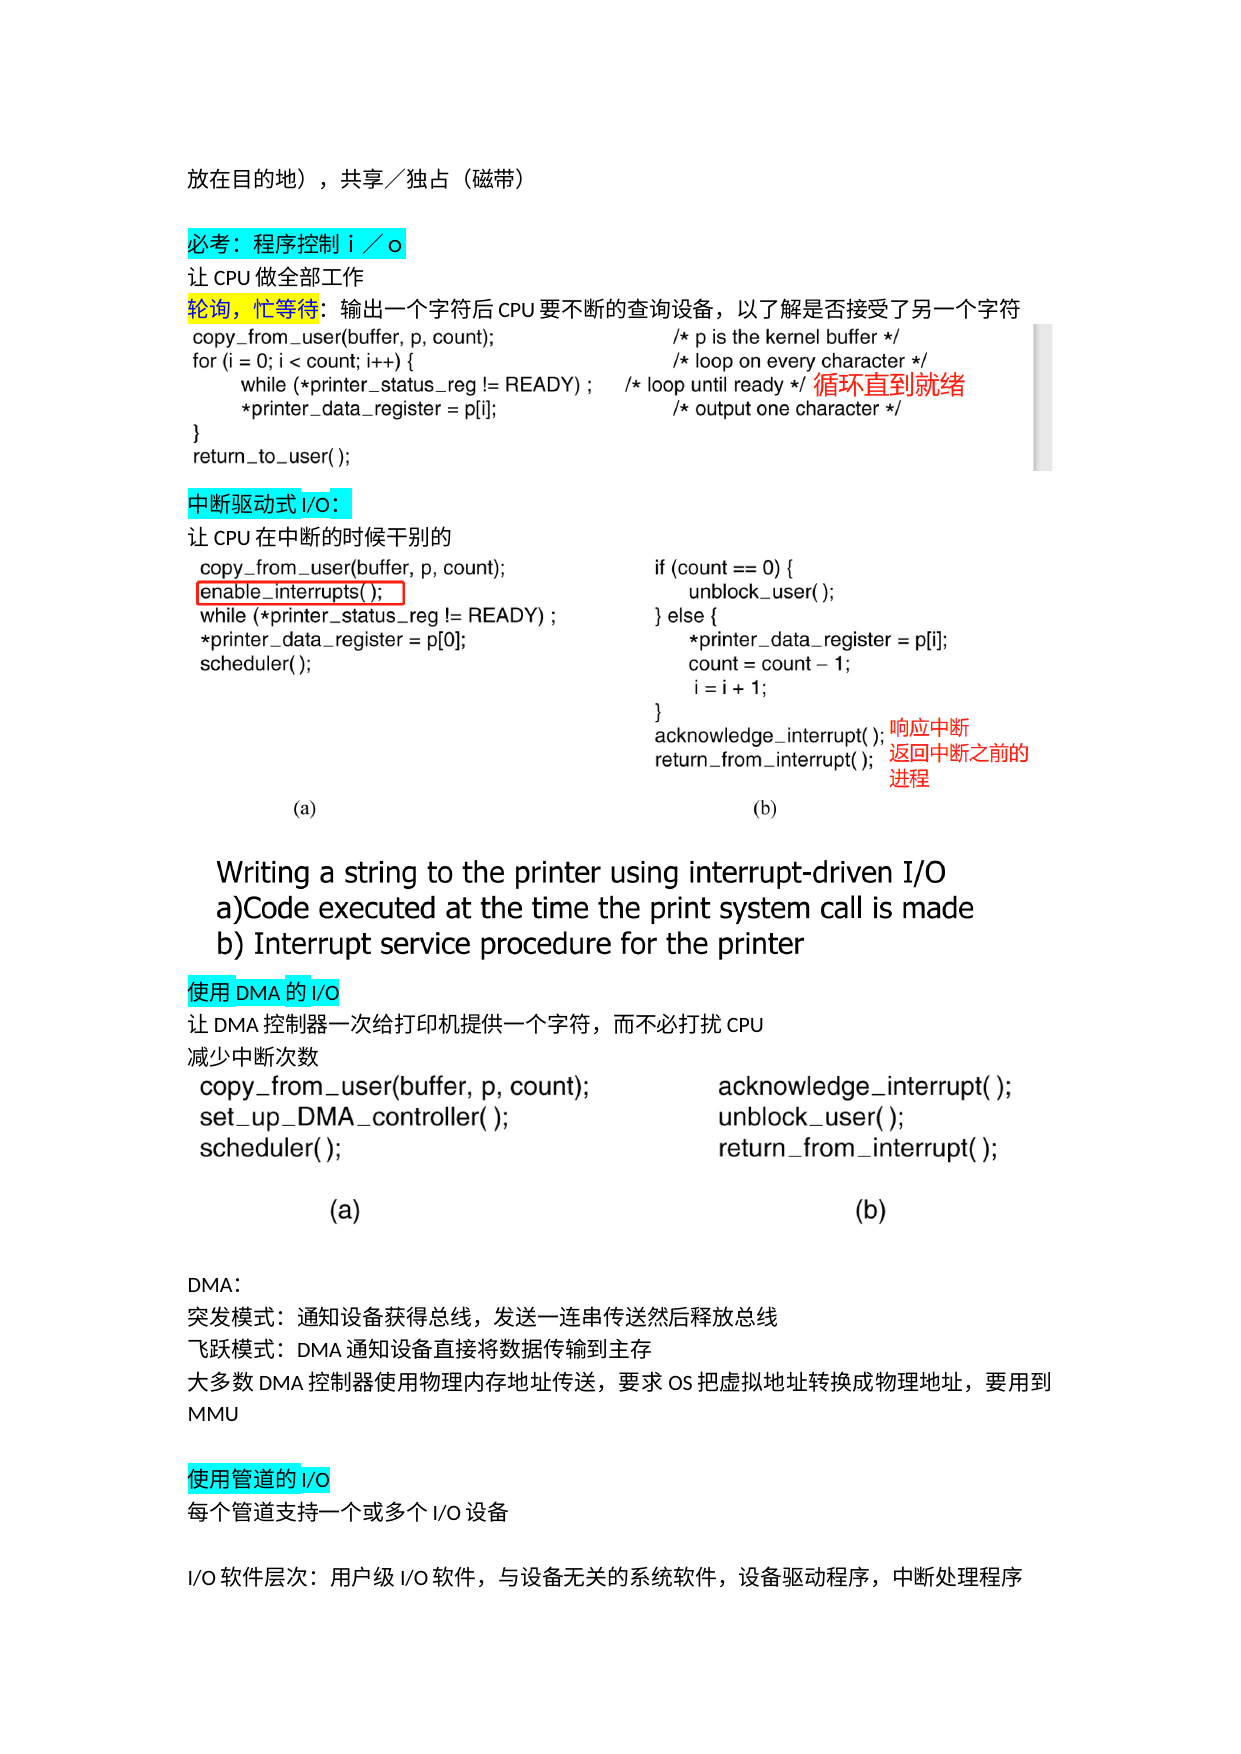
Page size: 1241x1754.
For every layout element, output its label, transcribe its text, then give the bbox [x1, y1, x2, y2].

picture [187, 552, 1053, 960]
text 让DMA控制器一次给打印机提供一个字符，而不必打扰CPU [187, 1007, 1053, 1039]
text 让CPU做全部工作 [187, 259, 1053, 292]
text DMA： [187, 1267, 1053, 1299]
text 每个管道支持一个或多个I/O设备 [187, 1494, 1053, 1527]
text 突发模式：通知设备获得总线，发送一连串传送然后释放总线 [187, 1299, 1053, 1332]
picture [187, 1072, 1052, 1241]
text I/O软件层次：用户级I/O软件，与设备无关的系统软件，设备驱动程序，中断处理程序 [187, 1559, 1053, 1592]
text 轮询，忙等待：输出一个字符后CPU要不断的查询设备，以了解是否接受了另一个字符 [187, 292, 1053, 324]
text 必考：程序控制ｉ／ｏ [187, 227, 1053, 259]
text 使用管道的I/O [187, 1462, 1053, 1494]
text 飞跃模式：DMA通知设备直接将数据传输到主存 [187, 1332, 1053, 1364]
text 中断驱动式I/O： [187, 487, 1053, 519]
text 大多数DMA控制器使用物理内存地址传送，要求OS把虚拟地址转换成物理地址，要用到MMU [187, 1364, 1053, 1429]
picture [187, 324, 1053, 471]
text 使用DMA的I/O [187, 974, 1053, 1007]
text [187, 162, 1053, 194]
text 让CPU在中断的时候干别的 [187, 519, 1053, 552]
text 减少中断次数 [187, 1039, 1053, 1072]
